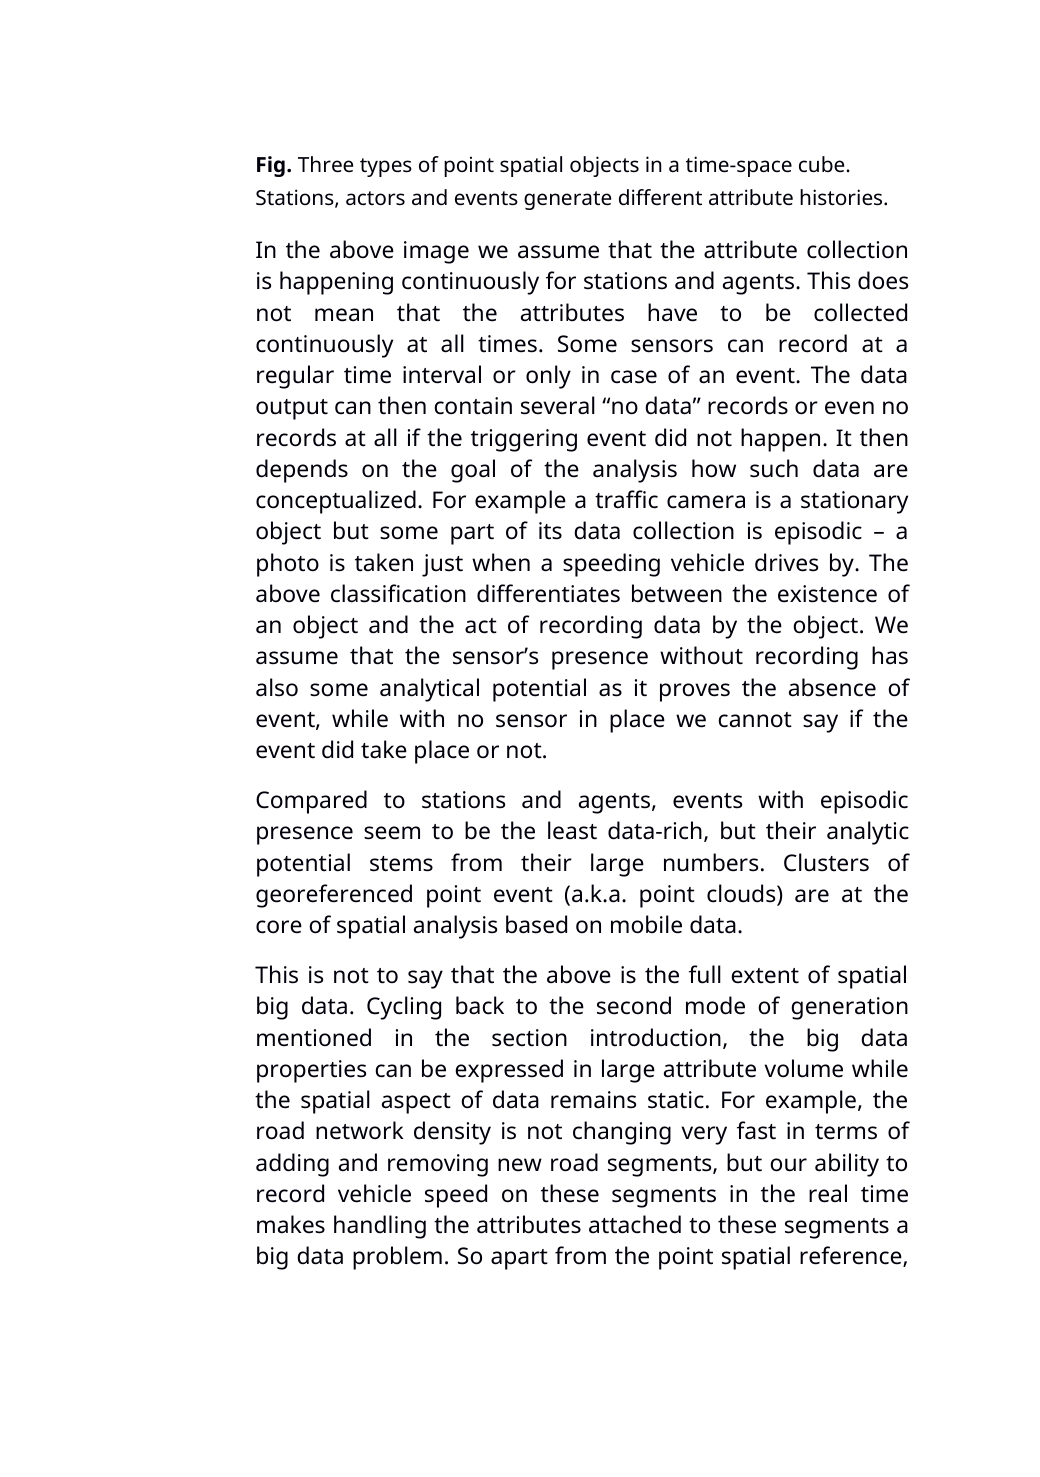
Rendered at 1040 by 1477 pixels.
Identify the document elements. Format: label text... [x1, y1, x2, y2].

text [255, 959, 910, 1271]
text In the above image we assume that the attribute collection is happening continuously for stations and agents. This does not mean that the attributes have to be collected continuously at all times. Some sensors can record at a regular time interval or only in case of an event. The data output can then contain several “no data” records or even no records at all if the triggering event did not happen. It then depends on the goal of the analysis how such data are conceptualized. For example a traffic camera is a stationary object but some part of its data collection is episodic – a photo is taken just when a speeding vehicle drives by. The above classification differentiates between the existence of an object and the act of recording data by the object. We assume that the sensor’s presence without recording has also some analytical potential as it proves the absence of event, while with no sensor in place we cannot say if the event did take place or not. [255, 234, 910, 765]
text Fig. Three types of point spatial objects in a time-space cube. Stations, actors and events generate different attribute histories. [255, 150, 910, 211]
text Compared to stations and agents, events with episodic presence seem to be the least data-rich, but their analytic potential stems from their large numbers. Clusters of georeferenced point event (a.k.a. point clouds) are at the core of spatial analysis based on mobile data. [255, 784, 910, 940]
